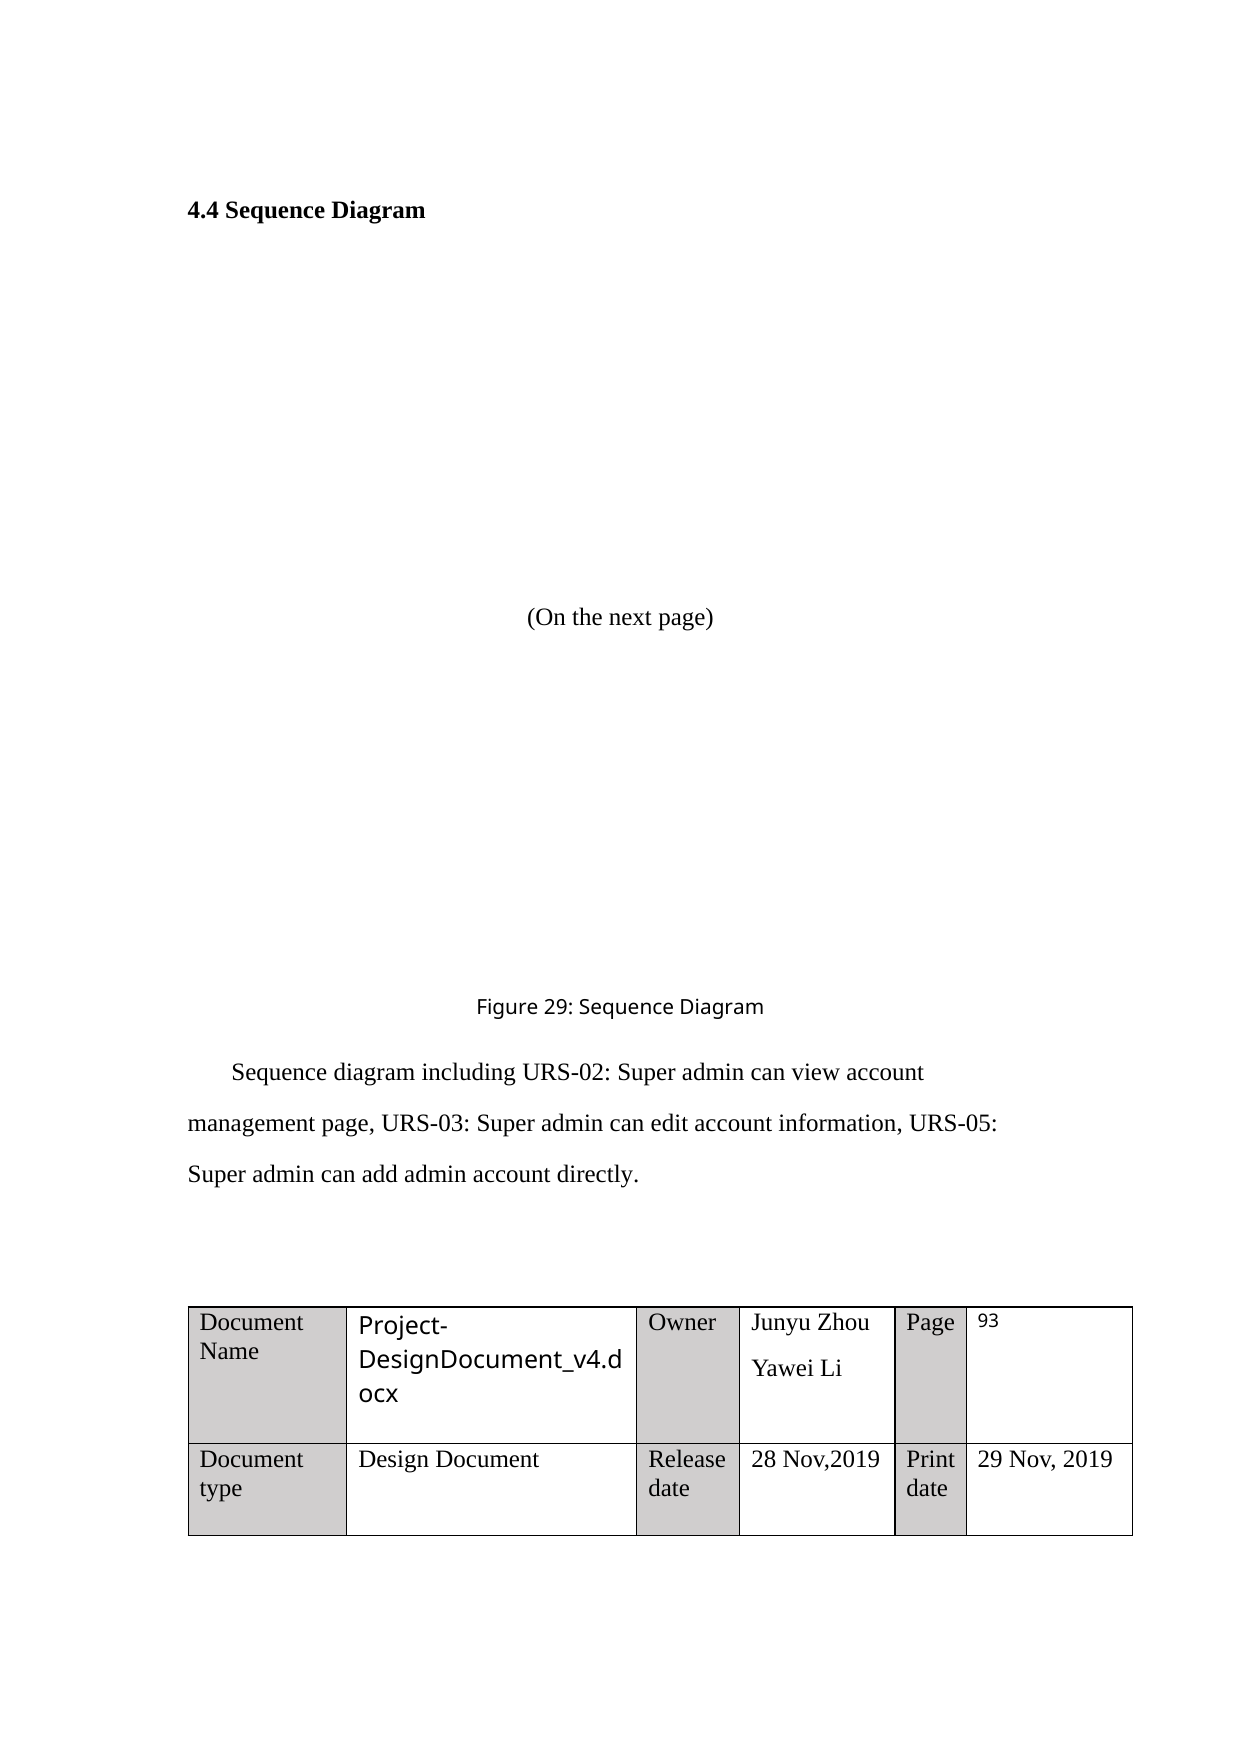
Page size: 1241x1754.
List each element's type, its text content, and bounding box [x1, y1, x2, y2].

text Figure 29: Sequence Diagram [187, 989, 1053, 1023]
text Sequence diagram including URS-02: Super admin can view account management page, URS-03: Super admin can edit account information, URS-05: Super admin can add admin account directly. [187, 1054, 1053, 1190]
text (On the next page) [187, 600, 1053, 634]
subtitle 4.4 Sequence Diagram [187, 193, 1053, 227]
